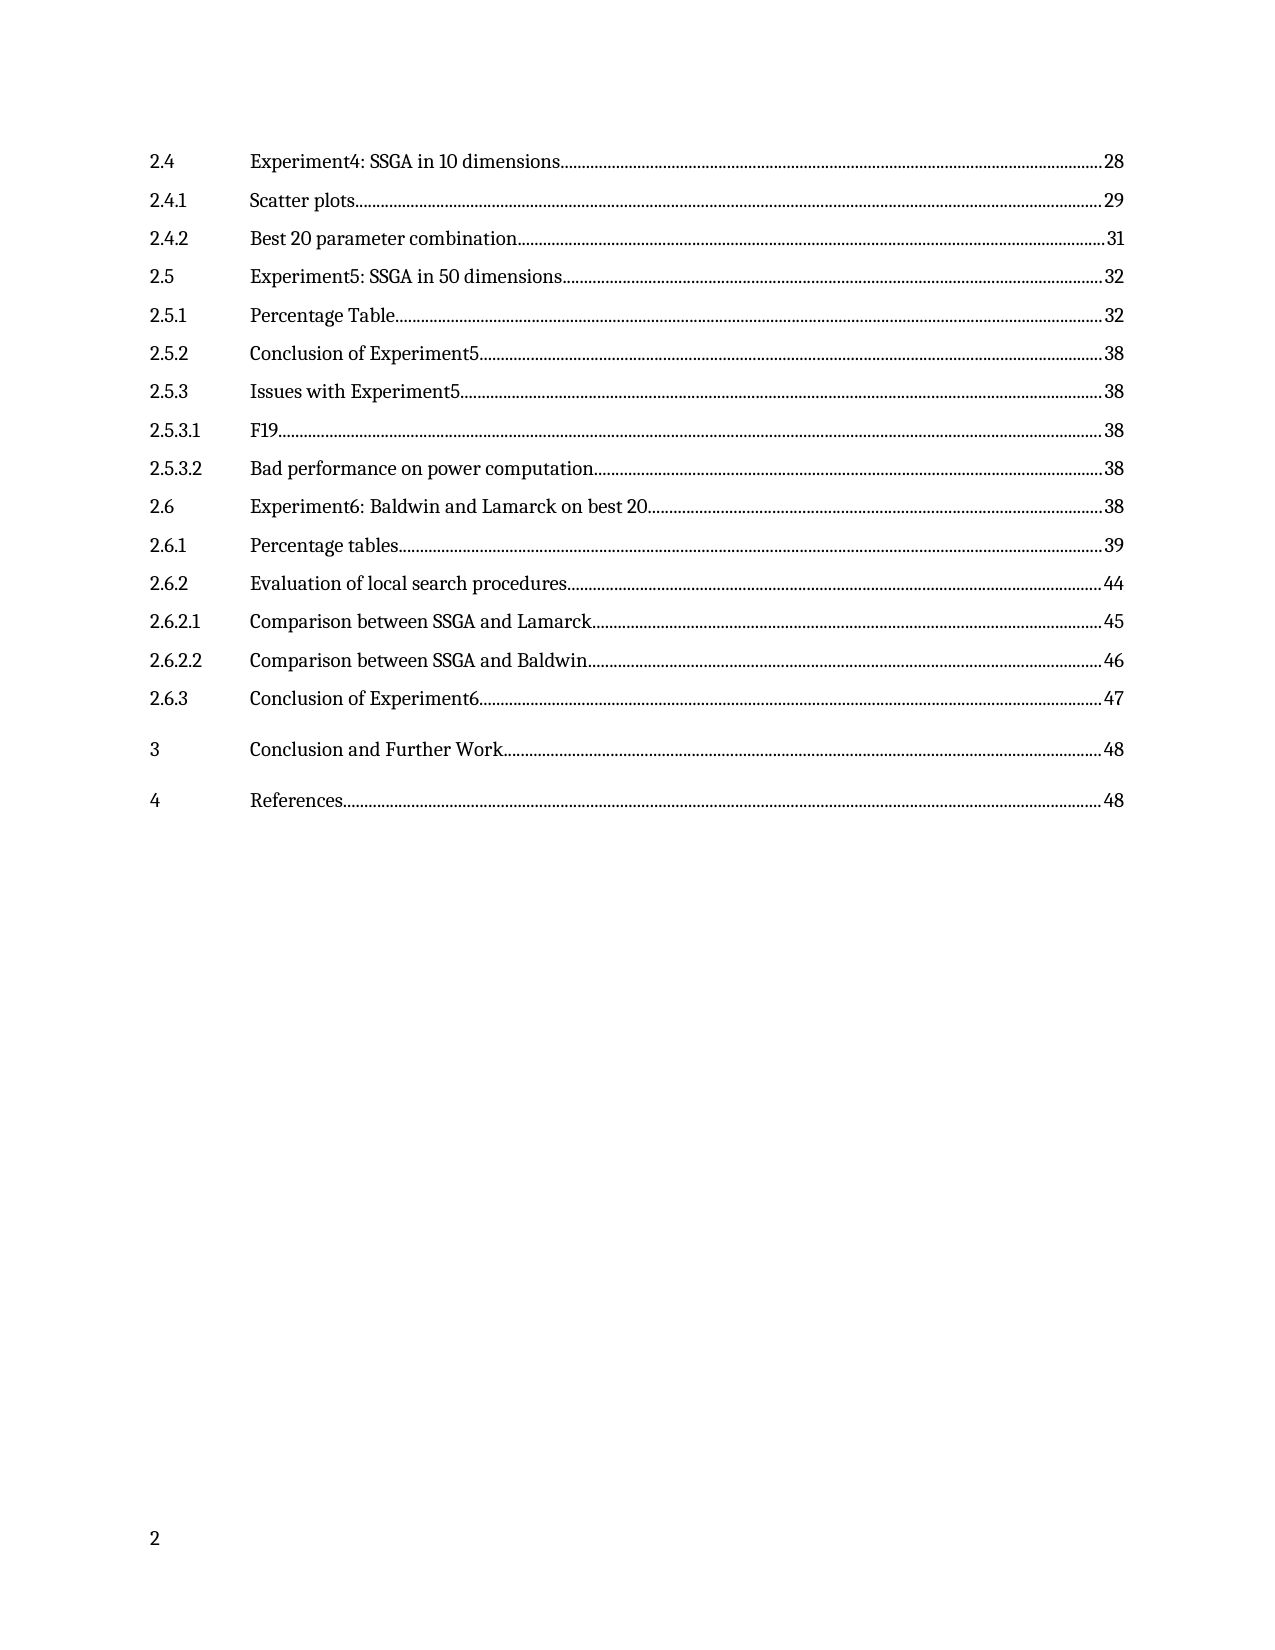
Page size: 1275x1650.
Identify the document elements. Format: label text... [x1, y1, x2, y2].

text 2.5.2 Conclusion of Experiment5 38 [150, 342, 1125, 366]
text 2.6.3 Conclusion of Experiment6 47 [150, 687, 1125, 711]
text 2.6.2.1 Comparison between SSGA and Lamarck 45 [150, 610, 1125, 634]
text 3 Conclusion and Further Work 48 [150, 737, 1125, 761]
text 2.5.1 Percentage Table 32 [150, 303, 1125, 327]
text 2.5 Experiment5: SSGA in 50 dimensions 32 [150, 265, 1125, 289]
text 2.5.3.2 Bad performance on power computation 38 [150, 457, 1125, 481]
text 2.6 Experiment6: Baldwin and Lamarck on best 20 38 [150, 495, 1125, 519]
text 2.4.2 Best 20 parameter combination 31 [150, 227, 1125, 251]
text 2.4 Experiment4: SSGA in 10 dimensions 28 [150, 150, 1125, 174]
text 2.6.1 Percentage tables 39 [150, 533, 1125, 557]
text 2.6.2.2 Comparison between SSGA and Baldwin 46 [150, 648, 1125, 672]
text 2.6.2 Evaluation of local search procedures 44 [150, 572, 1125, 596]
text 2.4.1 Scatter plots 29 [150, 188, 1125, 212]
text 2.5.3.1 F19 38 [150, 418, 1125, 442]
text 2.5.3 Issues with Experiment5 38 [150, 380, 1125, 404]
text 4 References 48 [150, 788, 1125, 812]
